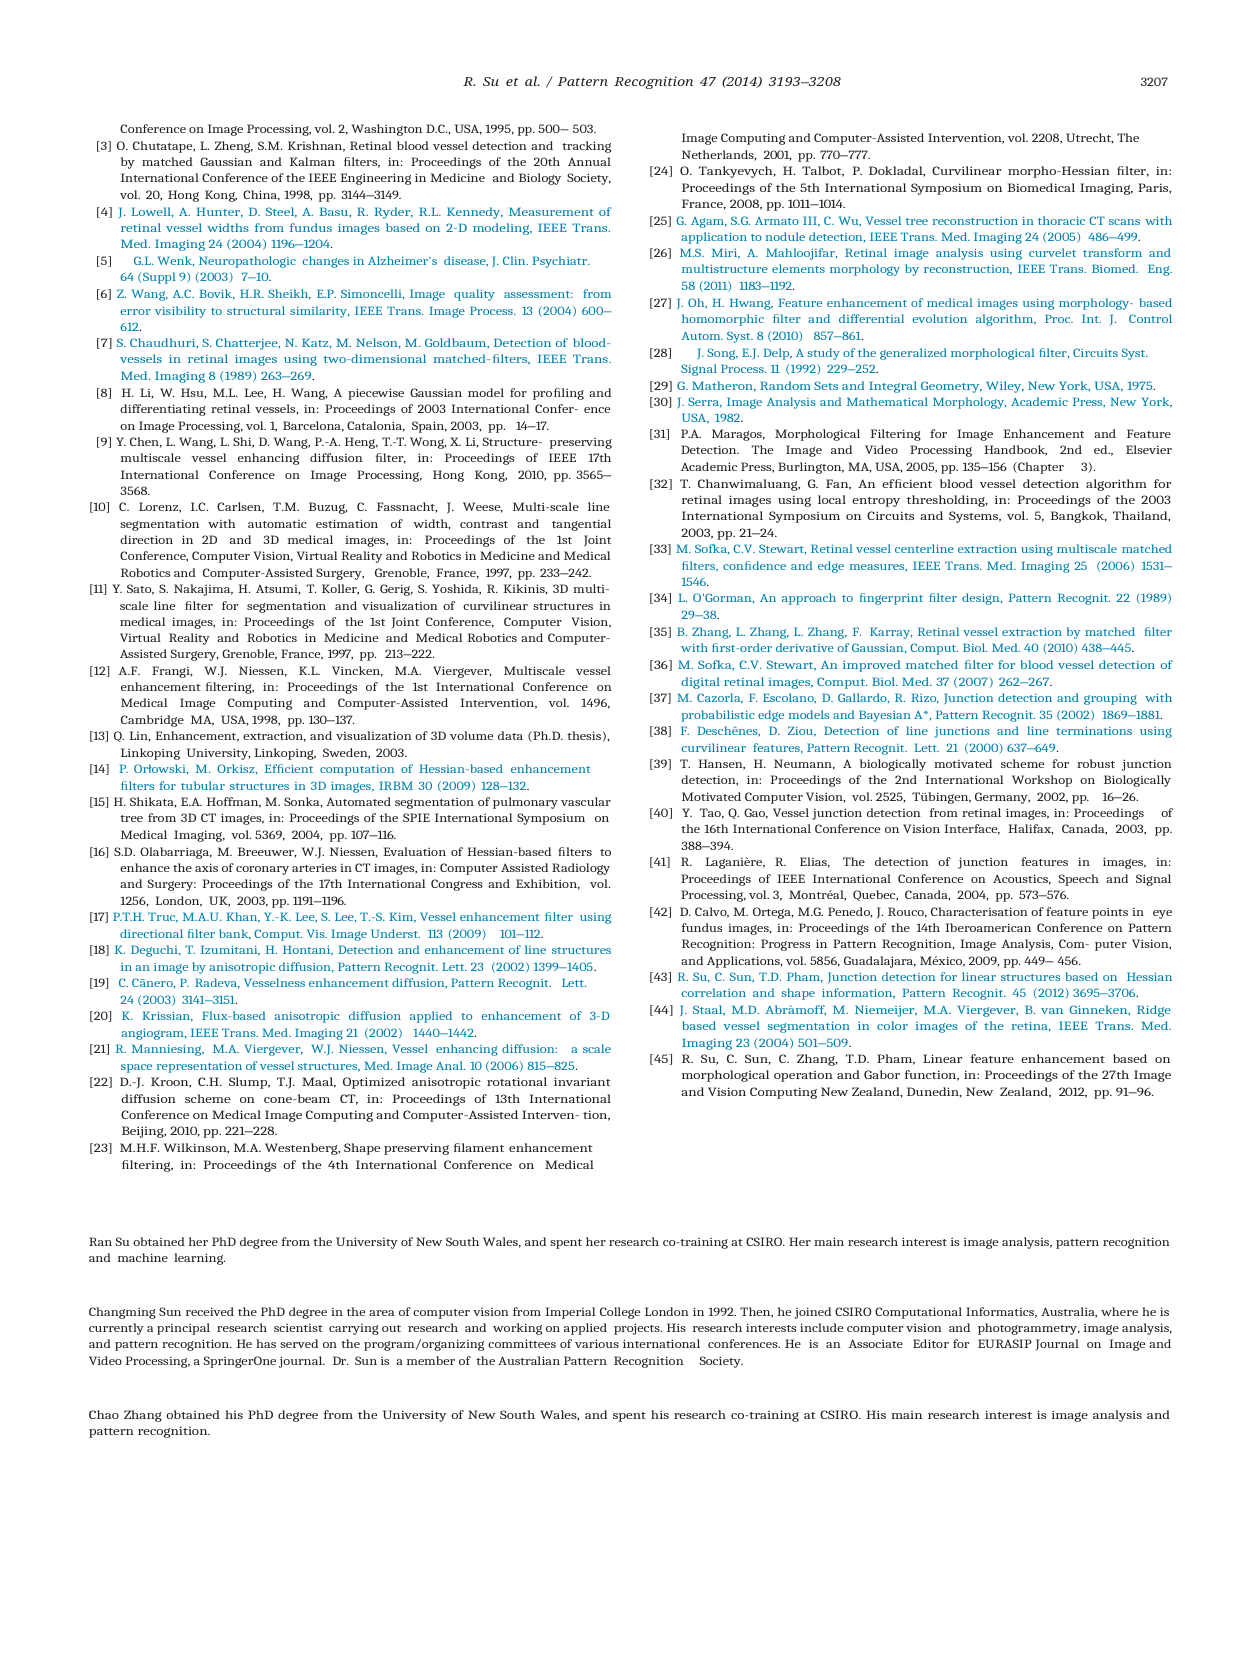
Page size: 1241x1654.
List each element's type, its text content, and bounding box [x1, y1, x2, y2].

picture [859, 317, 866, 323]
picture [230, 223, 242, 232]
picture [706, 1040, 715, 1050]
picture [176, 1031, 183, 1037]
picture [543, 224, 549, 232]
text [28] J. Song, E.J. Delp, A study of the generalized morphological ﬁlter, Circuits Syst. [649, 345, 1183, 360]
picture [889, 646, 896, 652]
picture [568, 981, 575, 987]
text [7] S. Chaudhuri, S. Chatterjee, N. Katz, M. Nelson, M. Goldbaum, Detection of blood-vessels in retinal images using two-dimensional matched-ﬁlters, IEEE Trans. Med. Imaging 8 (1989) 263–269. [95, 336, 611, 384]
text [24] O. Tankyevych, H. Talbot, P. Dokladal, Curvilinear morpho-Hessian ﬁlter, in: Proceedings of the 5th International Symposium on Biomedical Imaging, Paris, France, 2008, pp. 1011–1014. [649, 164, 1172, 212]
picture [414, 292, 424, 298]
picture [703, 746, 710, 752]
picture [1032, 1024, 1040, 1030]
picture [480, 354, 485, 363]
picture [195, 979, 201, 987]
picture [1022, 301, 1029, 307]
picture [145, 931, 153, 938]
picture [1046, 315, 1057, 321]
picture [940, 630, 947, 636]
picture [835, 397, 841, 406]
text [15] H. Shikata, E.A. Hoffman, M. Sonka, Automated segmentation of pulmonary vascular tree from 3D CT images, in: Proceedings of the SPIE International Symposium on Medical Imaging, vol. 5369, 2004, pp. 107–116. [88, 795, 611, 842]
picture [693, 267, 700, 273]
picture [242, 1031, 249, 1037]
text [35] B. Zhang, L. Zhang, L. Zhang, F. Karray, Retinal vessel extraction by matched ﬁlter with ﬁrst-order derivative of Gaussian, Comput. Biol. Med. 40 (2010) 438–445. [649, 624, 1172, 656]
picture [685, 267, 692, 273]
picture [778, 251, 785, 257]
picture [496, 915, 508, 921]
picture [768, 988, 774, 997]
picture [872, 678, 879, 686]
picture [546, 1047, 553, 1053]
picture [833, 301, 840, 307]
picture [488, 915, 495, 921]
picture [127, 996, 134, 1004]
text [36] M. Sofka, C.V. Stewart, An improved matched ﬁlter for blood vessel detection of digital retinal images, Comput. Biol. Med. 37 (2007) 262–267. [649, 658, 1172, 689]
picture [1000, 713, 1007, 719]
picture [696, 317, 706, 323]
picture [185, 784, 192, 790]
picture [743, 975, 750, 981]
picture [888, 301, 895, 307]
picture [970, 991, 977, 997]
picture [780, 1023, 798, 1030]
text [4] J. Lowell, A. Hunter, D. Steel, A. Basu, R. Ryder, R.L. Kennedy, Measurement of retinal vessel widths from fundus images based on 2-D modeling, IEEE Trans. Med. Imaging 24 (2004) 1196–1204. [95, 205, 611, 252]
picture [1120, 219, 1127, 225]
picture [1094, 989, 1099, 997]
text [8] H. Li, W. Hsu, M.L. Lee, H. Wang, A piecewise Gaussian model for proﬁling and differentiating retinal vessels, in: Proceedings of 2003 International Confer- ence on Image Processing, vol. 1, Barcelona, Catalonia, Spain, 2003, pp. 14–17. [95, 386, 611, 433]
picture [281, 1028, 286, 1037]
text [9] Y. Chen, L. Wang, L. Shi, D. Wang, P.-A. Heng, T.-T. Wong, X. Li, Structure- preserving multiscale vessel enhancing diffusion ﬁlter, in: Proceedings of IEEE 17th International Conference on Image Processing, Hong Kong, 2010, pp. 3565–3568. [95, 435, 611, 499]
picture [861, 264, 868, 273]
picture [572, 355, 580, 363]
picture [821, 332, 826, 340]
picture [413, 964, 425, 971]
picture [440, 915, 451, 921]
picture [693, 679, 703, 689]
picture [728, 384, 742, 390]
picture [1072, 975, 1083, 981]
picture [893, 267, 900, 276]
picture [1102, 644, 1124, 652]
text [33] M. Sofka, C.V. Stewart, Retinal vessel centerline extraction using multiscale matched ﬁlters, conﬁdence and edge measures, IEEE Trans. Med. Imaging 25 (2006) 1531–1546. [649, 542, 1172, 589]
picture [793, 400, 800, 409]
picture [1072, 663, 1081, 669]
picture [338, 784, 345, 790]
picture [179, 241, 188, 248]
picture [367, 965, 379, 971]
picture [179, 1064, 187, 1070]
picture [866, 646, 873, 652]
picture [681, 713, 687, 722]
picture [168, 1064, 174, 1073]
picture [743, 596, 750, 602]
picture [216, 965, 223, 971]
picture [717, 284, 727, 290]
picture [153, 341, 160, 347]
picture [997, 660, 1002, 669]
picture [474, 912, 481, 921]
picture [948, 696, 955, 702]
picture [692, 594, 700, 602]
picture [778, 332, 785, 340]
picture [453, 1029, 467, 1037]
picture [551, 292, 558, 298]
picture [1160, 630, 1167, 636]
picture [799, 696, 806, 702]
picture [775, 400, 782, 406]
picture [144, 292, 151, 298]
picture [713, 630, 720, 636]
picture [1026, 974, 1034, 981]
picture [1065, 644, 1072, 652]
picture [477, 767, 488, 773]
picture [133, 765, 141, 773]
text [16] S.D. Olabarriaga, M. Breeuwer, W.J. Niessen, Evaluation of Hessian-based ﬁlters to enhance the axis of coronary arteries in CT images, in: Computer Assisted Radiology and Surgery: Proceedings of the 17th International Congress and Exhibition, vol. 1256, London, UK, 2003, pp. 1191–1196. [88, 844, 611, 908]
picture [188, 997, 196, 1004]
picture [812, 545, 819, 553]
picture [529, 930, 539, 938]
picture [935, 348, 945, 357]
text Image Computing and Computer-Assisted Intervention, vol. 2208, Utrecht, The Netherlands, 2001, pp. 770–777. [681, 131, 1173, 162]
picture [586, 948, 594, 954]
picture [1011, 643, 1017, 652]
text [13] Q. Lin, Enhancement, extraction, and visualization of 3D volume data (Ph.D. thesis), Linkoping University, Linkoping, Sweden, 2003. [88, 729, 611, 760]
text [5] G.L. Wenk, Neuropathologic changes in Alzheimer's disease, J. Clin. Psychiatr. [95, 254, 613, 268]
picture [144, 1047, 151, 1053]
picture [405, 1064, 412, 1070]
text [40] Y. Tao, Q. Gao, Vessel junction detection from retinal images, in: Proceedings of the 16th International Conference on Vision Interface, Halifax, Canada, 2003, pp. 388–394. [649, 806, 1172, 854]
text [17] P.T.H. Truc, M.A.U. Khan, Y.-K. Lee, S. Lee, T.-S. Kim, Vessel enhancement ﬁlter using directional ﬁlter bank, Comput. Vis. Image Underst. 113 (2009) 101–112. [88, 910, 611, 941]
picture [698, 991, 711, 997]
picture [726, 564, 733, 570]
picture [841, 1024, 849, 1030]
picture [419, 208, 427, 216]
picture [240, 290, 248, 298]
picture [1120, 711, 1126, 719]
picture [824, 727, 831, 735]
picture [202, 1012, 208, 1020]
picture [135, 932, 143, 938]
picture [1072, 301, 1083, 307]
picture [281, 1014, 291, 1020]
picture [709, 334, 719, 340]
picture [712, 381, 724, 390]
picture [890, 233, 896, 241]
picture [252, 1061, 257, 1070]
picture [148, 913, 169, 921]
picture [733, 334, 740, 343]
text [22] D.-J. Kroon, C.H. Slump, T.J. Maal, Optimized anisotropic rotational invariant diffusion scheme on cone-beam CT, in: Proceedings of 13th International Conference on Medical Image Computing and Computer-Assisted Interven- tion, Beijing, 2010, pp. 221–228. [88, 1076, 611, 1139]
picture [704, 564, 714, 570]
picture [146, 981, 153, 987]
picture [979, 219, 988, 225]
picture [783, 400, 790, 406]
picture [1093, 351, 1103, 357]
picture [797, 564, 804, 570]
picture [345, 981, 357, 987]
text [25] G. Agam, S.G. Armato III, C. Wu, Vessel tree reconstruction in thoracic CT scans with application to nodule detection, IEEE Trans. Med. Imaging 24 (2005) 486–499. [649, 214, 1172, 245]
picture [896, 694, 903, 702]
picture [271, 240, 281, 248]
picture [420, 981, 428, 987]
picture [179, 373, 188, 383]
picture [152, 948, 159, 954]
picture [851, 219, 858, 225]
picture [1042, 663, 1050, 669]
picture [512, 767, 523, 773]
picture [721, 351, 733, 360]
picture [511, 357, 521, 363]
picture [389, 913, 396, 919]
picture [351, 292, 361, 298]
picture [1127, 382, 1132, 390]
picture [587, 963, 592, 971]
picture [1011, 726, 1017, 735]
picture [1122, 992, 1133, 997]
picture [369, 292, 376, 298]
text R. Su et al. / Pattern Recognition 47 (2014) 3193–3208 3207 [463, 73, 1179, 90]
picture [722, 365, 733, 371]
picture [1107, 544, 1116, 553]
picture [894, 317, 901, 323]
picture [186, 929, 193, 938]
text [42] D. Calvo, M. Ortega, M.G. Penedo, J. Rouco, Characterisation of feature points in eye fundus images, in: Proceedings of the 14th Iberoamerican Conference on Pattern Recognition: Progress in Pattern Recognition, Image Analysis, Com- puter Vision, and Applications, vol. 5856, Guadalajara, México, 2009, pp. 449– 456. [649, 905, 1172, 968]
picture [169, 338, 175, 347]
picture [827, 1039, 833, 1047]
picture [208, 259, 221, 265]
picture [744, 561, 751, 570]
picture [398, 948, 405, 954]
picture [1055, 265, 1063, 271]
picture [387, 307, 404, 315]
picture [220, 371, 226, 382]
picture [982, 266, 990, 273]
picture [736, 628, 742, 636]
picture [319, 309, 326, 315]
picture [795, 596, 802, 605]
picture [467, 259, 478, 265]
picture [224, 996, 231, 1004]
picture [903, 630, 910, 639]
picture [940, 972, 945, 981]
text [38] F. Deschênes, D. Ziou, Detection of line junctions and line terminations using curvilinear features, Pattern Recognit. Lett. 21 (2000) 637–649. [649, 724, 1172, 755]
picture [997, 729, 1004, 735]
picture [200, 357, 207, 363]
picture [505, 933, 513, 938]
picture [426, 948, 437, 954]
picture [464, 782, 469, 790]
picture [1143, 663, 1152, 669]
picture [479, 1047, 489, 1053]
picture [1158, 544, 1170, 553]
picture [1093, 265, 1102, 271]
picture [806, 561, 812, 570]
picture [873, 713, 880, 722]
picture [1001, 561, 1011, 570]
picture [719, 266, 730, 273]
picture [310, 1014, 321, 1020]
picture [826, 400, 833, 406]
picture [141, 226, 149, 232]
picture [789, 646, 797, 652]
picture [423, 1014, 430, 1023]
picture [1073, 630, 1080, 639]
picture [774, 282, 784, 290]
picture [907, 351, 916, 357]
text 64 (Suppl 9) (2003) 7–10. [120, 270, 612, 285]
picture [435, 291, 444, 298]
picture [679, 1006, 683, 1016]
picture [776, 643, 782, 652]
picture [272, 764, 277, 773]
picture [315, 981, 322, 987]
picture [510, 256, 516, 265]
text [6] Z. Wang, A.C. Bovik, H.R. Sheikh, E.P. Simoncelli, Image quality assessment: from error visibility to structural similarity, IEEE Trans. Image Process. 13 (2004) 600–612. [95, 287, 611, 334]
picture [908, 974, 916, 981]
picture [858, 593, 865, 602]
text [14] P. Orłowski, M. Orkisz, Efﬁcient computation of Hessian-based enhancement [88, 762, 612, 777]
picture [1110, 696, 1117, 705]
picture [258, 356, 270, 366]
picture [799, 384, 810, 388]
picture [330, 1014, 339, 1020]
picture [150, 1047, 157, 1053]
text [3] O. Chutatape, L. Zheng, S.M. Krishnan, Retinal blood vessel detection and tracking by matched Gaussian and Kalman ﬁlters, in: Proceedings of the 20th Annual International Conference of the IEEE Engineering in Medicine and Biology Society, vol. 20, Hong Kong, China, 1998, pp. 3144–3149. [95, 139, 611, 203]
picture [775, 384, 783, 390]
text [10] C. Lorenz, I.C. Carlsen, T.M. Buzug, C. Fassnacht, J. Weese, Multi-scale line segmentation with automatic estimation of width, contrast and tangential direction in 2D and 3D medical images, in: Proceedings of the 1st Joint Conference, Computer Vision, Virtual Reality and Robotics in Medicine and Medical Robotics and Computer-Assisted Surgery, Grenoble, France, 1997, pp. 233–242. [88, 501, 611, 580]
picture [470, 1064, 481, 1070]
picture [166, 945, 173, 954]
picture [578, 767, 585, 773]
picture [1020, 660, 1025, 669]
picture [245, 948, 252, 954]
picture [1062, 236, 1073, 241]
picture [1005, 1008, 1015, 1014]
picture [600, 292, 610, 298]
picture [597, 226, 605, 232]
picture [1009, 975, 1023, 981]
text [21] R. Manniesing, M.A. Viergever, W.J. Niessen, Vessel enhancing diffusion: a scale space representation of vessel structures, Med. Image Anal. 10 (2006) 815–825. [88, 1043, 611, 1074]
picture [1118, 729, 1125, 735]
picture [833, 713, 840, 719]
picture [855, 744, 862, 752]
picture [360, 913, 368, 921]
picture [1002, 630, 1011, 636]
picture [121, 1031, 128, 1037]
picture [261, 309, 268, 315]
text [39] T. Hansen, H. Neumann, A biologically motivated scheme for robust junction detection, in: Proceedings of the 2nd International Workshop on Biologically Motivated Computer Vision, vol. 2525, Tübingen, Germany, 2002, pp. 16–26. [649, 757, 1172, 804]
text [12] A.F. Frangi, W.J. Niessen, K.L. Vincken, M.A. Viergever, Multiscale vessel enhancement ﬁltering, in: Proceedings of the 1st International Conference on Medical Image Computing and Computer-Assisted Intervention, vol. 1496, Cambridge MA, USA, 1998, pp. 130–137. [88, 664, 611, 728]
picture [850, 348, 855, 357]
picture [1131, 663, 1138, 669]
picture [1157, 729, 1164, 735]
text [43] R. Su, C. Sun, T.D. Pham, Junction detection for linear structures based on Hessian correlation and shape information, Pattern Recognit. 45 (2012) 3695–3706. [649, 970, 1172, 1001]
picture [292, 357, 300, 363]
picture [936, 317, 943, 323]
picture [683, 746, 694, 752]
picture [706, 219, 713, 225]
picture [1105, 298, 1114, 307]
picture [953, 677, 957, 688]
picture [279, 962, 285, 971]
picture [532, 948, 539, 954]
picture [1140, 382, 1151, 386]
picture [323, 767, 331, 773]
picture [765, 1039, 772, 1047]
picture [1151, 265, 1161, 273]
picture [683, 677, 688, 686]
picture [418, 1029, 432, 1037]
picture [186, 1047, 193, 1053]
picture [408, 978, 413, 987]
picture [1088, 233, 1095, 241]
picture [829, 630, 836, 636]
picture [688, 400, 700, 406]
picture [701, 400, 712, 406]
picture [927, 991, 944, 997]
picture [331, 981, 338, 987]
picture [1035, 975, 1043, 981]
picture [875, 547, 886, 553]
picture [793, 546, 803, 553]
picture [771, 630, 778, 636]
picture [220, 1014, 227, 1020]
picture [682, 365, 690, 371]
picture [943, 694, 947, 704]
text [19] C. Cãnero, P. Radeva, Vesselness enhancement diffusion, Pattern Recognit. Lett. [88, 976, 612, 991]
picture [561, 915, 568, 921]
picture [1125, 644, 1130, 652]
picture [954, 351, 961, 357]
picture [185, 946, 193, 952]
picture [756, 301, 763, 307]
picture [255, 783, 263, 790]
picture [142, 1012, 149, 1018]
picture [968, 1021, 977, 1030]
picture [755, 282, 760, 290]
picture [982, 630, 993, 636]
picture [127, 273, 134, 281]
picture [299, 915, 308, 921]
picture [961, 251, 968, 260]
picture [858, 663, 864, 672]
text [29] G. Matheron, Random Sets and Integral Geometry, Wiley, New York, USA, 1975. [649, 379, 1172, 393]
picture [1149, 251, 1156, 257]
picture [932, 629, 939, 636]
picture [413, 945, 419, 954]
picture [767, 219, 779, 225]
picture [895, 646, 902, 652]
picture [433, 357, 444, 361]
picture [963, 660, 970, 669]
picture [504, 292, 515, 298]
text [23] M.H.F. Wilkinson, M.A. Westenberg, Shape preserving ﬁlament enhancement [88, 1141, 613, 1155]
picture [891, 564, 898, 570]
picture [782, 351, 788, 360]
picture [1020, 989, 1025, 997]
picture [259, 1011, 265, 1020]
picture [688, 235, 694, 244]
picture [1143, 627, 1150, 636]
picture [965, 397, 972, 406]
picture [964, 644, 973, 650]
picture [1057, 219, 1066, 225]
picture [513, 915, 520, 921]
picture [1120, 1024, 1128, 1030]
picture [805, 1039, 811, 1047]
picture [235, 259, 241, 268]
picture [735, 400, 746, 406]
picture [443, 256, 449, 265]
text [45] R. Su, C. Sun, C. Zhang, T.D. Pham, Linear feature enhancement based on morphological operation and Gabor function, in: Proceedings of the 27th Image and Vision Computing New Zealand, Dunedin, New Zealand, 2012, pp. 91–96. [649, 1052, 1172, 1099]
picture [536, 1047, 545, 1053]
picture [1109, 233, 1124, 241]
picture [832, 680, 843, 686]
picture [487, 207, 492, 216]
text [31] P.A. Maragos, Morphological Filtering for Image Enhancement and Feature Detection. The Image and Video Processing Handbook, 2nd ed., Elsevier Academic Press, Burlington, MA, USA, 2005, pp. 135–156 (Chapter 3). [649, 427, 1172, 474]
picture [227, 239, 231, 250]
picture [317, 241, 329, 248]
picture [469, 292, 476, 298]
picture [256, 1047, 268, 1053]
picture [839, 314, 845, 323]
picture [828, 383, 837, 390]
picture [895, 660, 900, 669]
picture [969, 351, 982, 360]
picture [833, 267, 840, 273]
picture [323, 259, 330, 265]
picture [577, 210, 588, 216]
picture [558, 256, 565, 265]
picture [551, 224, 557, 232]
picture [949, 630, 956, 636]
picture [402, 932, 412, 938]
picture [1081, 562, 1086, 570]
picture [442, 963, 454, 971]
picture [1076, 711, 1082, 719]
picture [747, 643, 758, 652]
picture [888, 746, 895, 752]
picture [238, 240, 245, 248]
picture [934, 729, 939, 738]
picture [594, 1047, 601, 1053]
picture [384, 782, 390, 790]
picture [1038, 596, 1050, 602]
picture [559, 355, 565, 363]
picture [981, 301, 991, 307]
picture [492, 354, 499, 363]
picture [761, 564, 772, 570]
text [20] K. Krissian, Flux-based anisotropic diffusion applied to enhancement of 3-D angiogram, IEEE Trans. Med. Imaging 21 (2002) 1440–1442. [88, 1009, 611, 1041]
picture [370, 981, 383, 987]
picture [436, 1047, 443, 1053]
picture [736, 975, 744, 981]
picture [1057, 696, 1064, 702]
picture [936, 646, 942, 655]
picture [990, 235, 1001, 244]
picture [912, 267, 919, 276]
picture [380, 932, 387, 938]
picture [966, 678, 972, 686]
picture [294, 226, 301, 232]
picture [272, 226, 283, 230]
picture [882, 972, 888, 981]
text ﬁlters for tubular structures in 3D images, IRBM 30 (2009) 128–132. [120, 778, 612, 793]
picture [982, 711, 990, 719]
picture [403, 357, 412, 363]
picture [392, 207, 397, 216]
picture [850, 314, 859, 323]
text Ran Su obtained her PhD degree from the University of New South Wales, and spent her research co-training at CSIRO. Her main research interest is image analysis, pattern recognition and machine learning. [88, 1235, 1172, 1266]
picture [1038, 265, 1044, 273]
picture [199, 309, 206, 318]
picture [1032, 233, 1039, 241]
picture [1125, 251, 1135, 257]
picture [1014, 744, 1019, 752]
picture [1103, 728, 1110, 735]
picture [357, 931, 366, 938]
picture [337, 981, 344, 987]
picture [496, 764, 501, 773]
picture [172, 357, 180, 363]
picture [1131, 233, 1136, 241]
picture [349, 1011, 356, 1020]
picture [911, 694, 920, 702]
picture [1153, 562, 1158, 570]
picture [786, 381, 791, 390]
text [41] R. Laganière, R. Elias, The detection of junction features in images, in: Proceedings of IEEE International Conference on Acoustics, Speech and Signal Processing, vol. 3, Montréal, Quebec, Canada, 2004, pp. 573–576. [649, 856, 1172, 903]
text [32] T. Chanwimaluang, G. Fan, An efﬁcient blood vessel detection algorithm for retinal images using local entropy thresholding, in: Proceedings of the 2003 International Symposium on Circuits and Systems, vol. 5, Bangkok, Thailand, 2003, pp. 21–24. [649, 477, 1172, 540]
picture [545, 259, 552, 268]
text Changming Sun received the PhD degree in the area of computer vision from Imperial College London in 1992. Then, he joined CSIRO Computational Informatics, Australia, where he is currently a principal research scientist carrying out research and working on applied projects. His research interests include computer vision and photogrammetry, image analysis, and pattern recognition. He has served on the program/organizing committees of various international conferences. He is an Associate Editor for EURASIP Journal on Image and Video Processing, a SpringerOne journal. Dr. Sun is a member of the Australian Pattern Recognition Society. [88, 1305, 1172, 1368]
picture [1060, 382, 1066, 390]
picture [436, 981, 443, 987]
picture [235, 783, 246, 790]
picture [1093, 251, 1100, 257]
picture [959, 547, 971, 553]
picture [154, 981, 161, 987]
picture [122, 913, 130, 919]
text [30] J. Serra, Image Analysis and Mathematical Morphology, Academic Press, New York, USA, 1982. [649, 395, 1172, 426]
picture [889, 974, 899, 981]
picture [1126, 219, 1133, 225]
picture [393, 782, 399, 790]
picture [867, 564, 878, 570]
picture [290, 962, 295, 971]
picture [1155, 251, 1162, 257]
picture [577, 947, 585, 954]
picture [527, 340, 534, 347]
picture [691, 416, 702, 422]
picture [765, 630, 772, 636]
picture [867, 301, 877, 307]
picture [193, 1064, 200, 1070]
picture [683, 414, 690, 422]
picture [522, 1047, 529, 1053]
picture [972, 384, 979, 393]
picture [987, 547, 994, 553]
picture [464, 1047, 471, 1053]
picture [845, 249, 851, 257]
picture [827, 365, 839, 371]
picture [677, 398, 681, 408]
picture [1063, 696, 1070, 702]
picture [1050, 400, 1057, 406]
picture [997, 400, 1004, 409]
picture [1033, 397, 1039, 406]
picture [772, 680, 783, 684]
picture [859, 381, 864, 390]
picture [807, 744, 813, 752]
picture [1068, 547, 1075, 553]
picture [759, 973, 767, 981]
text [26] M.S. Miri, A. Mahloojifar, Retinal image analysis using curvelet transform and multistructure elements morphology by reconstruction, IEEE Trans. Biomed. Eng. 58 (2011) 1183–1192. [649, 247, 1172, 294]
picture [903, 713, 910, 719]
picture [362, 981, 369, 987]
picture [697, 349, 701, 359]
picture [160, 1031, 169, 1037]
picture [1048, 744, 1054, 752]
picture [765, 235, 772, 241]
picture [707, 630, 714, 636]
picture [866, 596, 873, 602]
picture [298, 784, 305, 790]
picture [907, 547, 914, 553]
picture [844, 643, 849, 652]
picture [357, 208, 365, 216]
picture [738, 729, 745, 735]
picture [988, 595, 998, 602]
picture [262, 1064, 272, 1070]
picture [802, 663, 809, 669]
picture [686, 646, 694, 652]
picture [860, 696, 867, 702]
picture [572, 963, 579, 971]
picture [211, 913, 218, 921]
picture [754, 1038, 758, 1049]
picture [386, 767, 393, 773]
picture [378, 1061, 388, 1070]
picture [149, 275, 156, 281]
picture [818, 248, 823, 257]
picture [932, 219, 955, 225]
picture [461, 292, 468, 298]
picture [856, 301, 863, 307]
picture [159, 781, 164, 790]
picture [515, 1044, 522, 1051]
picture [805, 991, 814, 997]
picture [795, 1008, 806, 1012]
text [44] J. Staal, M.D. Abràmoff, M. Niemeijer, M.A. Viergever, B. van Ginneken, Ridge based vessel segmentation in color images of the retina, IEEE Trans. Med. Imaging 23 (2004) 501–509. [649, 1003, 1172, 1050]
picture [1054, 647, 1062, 652]
picture [471, 307, 488, 315]
text [27] J. Oh, H. Hwang, Feature enhancement of medical images using morphology- based homomorphic ﬁlter and differential evolution algorithm, Proc. Int. J. Control Autom. Syst. 8 (2010) 857–861. [649, 296, 1172, 343]
picture [482, 915, 489, 921]
picture [985, 696, 992, 702]
picture [745, 384, 752, 390]
picture [232, 932, 239, 938]
picture [866, 693, 878, 702]
picture [1064, 1022, 1070, 1030]
picture [606, 207, 611, 216]
picture [997, 348, 1006, 357]
text [11] Y. Sato, S. Nakajima, H. Atsumi, T. Koller, G. Gerig, S. Yoshida, R. Kikinis, 3D multi-scale line ﬁlter for segmentation and visualization of curvilinear structures in medical images, in: Proceedings of the 1st Joint Conference, Computer Vision, Virtual Reality and Robotics in Medicine and Medical Robotics and Computer-Assisted Surgery, Grenoble, France, 1997, pp. 213–222. [88, 582, 611, 662]
picture [280, 981, 293, 987]
picture [945, 562, 962, 570]
picture [1163, 248, 1169, 257]
picture [377, 292, 389, 298]
picture [363, 357, 374, 361]
picture [458, 1047, 465, 1053]
picture [451, 979, 457, 987]
picture [849, 564, 859, 570]
picture [1028, 251, 1035, 257]
picture [704, 1024, 713, 1030]
picture [936, 660, 943, 669]
picture [910, 219, 927, 225]
picture [113, 913, 119, 921]
picture [802, 267, 813, 273]
picture [1025, 1006, 1032, 1012]
picture [512, 782, 518, 790]
picture [221, 1029, 230, 1035]
picture [226, 981, 235, 987]
picture [498, 979, 504, 987]
picture [1099, 251, 1106, 257]
picture [775, 746, 783, 752]
picture [1070, 267, 1077, 273]
picture [258, 965, 264, 974]
picture [677, 628, 683, 636]
picture [869, 317, 878, 323]
picture [253, 290, 259, 298]
picture [142, 965, 149, 971]
picture [777, 564, 786, 570]
picture [224, 223, 229, 232]
picture [323, 1063, 332, 1070]
picture [239, 948, 246, 954]
picture [1024, 644, 1031, 652]
picture [346, 784, 357, 793]
picture [244, 372, 249, 380]
picture [370, 1047, 377, 1053]
picture [543, 292, 550, 298]
picture [372, 930, 379, 938]
picture [760, 382, 774, 390]
text 24 (2003) 3141–3151. [120, 993, 612, 1008]
picture [459, 915, 472, 921]
picture [870, 397, 877, 406]
picture [839, 975, 846, 981]
picture [275, 1047, 284, 1053]
picture [593, 948, 605, 954]
picture [491, 257, 495, 267]
picture [733, 317, 745, 326]
picture [323, 965, 330, 971]
picture [822, 694, 829, 702]
picture [226, 913, 233, 919]
picture [1097, 217, 1104, 223]
picture [413, 1064, 424, 1073]
picture [496, 1062, 503, 1070]
picture [945, 298, 950, 307]
picture [1102, 713, 1113, 719]
picture [412, 1047, 423, 1053]
picture [808, 232, 814, 241]
picture [301, 357, 309, 363]
picture [323, 978, 330, 987]
picture [880, 301, 887, 307]
picture [974, 678, 980, 686]
text Conference on Image Processing, vol. 2, Washington D.C., USA, 1995, pp. 500– 503. [120, 122, 612, 137]
picture [127, 1031, 134, 1037]
picture [377, 357, 389, 363]
text Signal Process. 11 (1992) 229–252. [681, 362, 1173, 377]
picture [987, 316, 998, 323]
picture [850, 235, 861, 241]
picture [1038, 989, 1051, 997]
picture [1040, 400, 1047, 406]
picture [918, 298, 923, 307]
picture [1109, 248, 1118, 255]
picture [280, 913, 287, 921]
picture [294, 981, 304, 987]
text ﬁltering, in: Proceedings of the 4th International Conference on Medical [121, 1157, 613, 1172]
picture [249, 341, 263, 350]
picture [157, 309, 164, 315]
picture [736, 679, 743, 686]
picture [1039, 301, 1046, 307]
picture [888, 400, 895, 406]
picture [1071, 693, 1077, 702]
picture [848, 710, 854, 719]
picture [158, 1047, 165, 1053]
picture [1122, 301, 1129, 310]
picture [457, 767, 464, 773]
picture [189, 242, 197, 248]
picture [226, 932, 233, 938]
picture [707, 351, 719, 357]
text Chao Zhang obtained his PhD degree from the University of New South Wales, and spent his research co-training at CSIRO. His main research interest is image analysis and pattern recognition. [88, 1408, 1172, 1438]
picture [1026, 219, 1033, 225]
picture [229, 965, 239, 971]
picture [921, 235, 928, 241]
picture [597, 915, 609, 924]
picture [956, 696, 963, 702]
text [18] K. Deguchi, T. Izumitani, H. Hontani, Detection and enhancement of line structures in an image by anisotropic diffusion, Pattern Recognit. Lett. 23 (2002) 1399–1405. [88, 943, 611, 974]
picture [886, 351, 893, 357]
picture [1061, 729, 1068, 735]
picture [540, 1062, 545, 1070]
picture [264, 784, 272, 790]
text [34] L. O'Gorman, An approach to ﬁngerprint ﬁlter design, Pattern Recognit. 22 (1989) 29–38. [649, 591, 1172, 623]
picture [360, 1011, 369, 1020]
picture [1067, 627, 1072, 636]
picture [787, 547, 794, 553]
picture [742, 349, 748, 357]
picture [682, 282, 687, 290]
picture [1076, 349, 1083, 355]
picture [557, 210, 573, 216]
picture [1003, 729, 1010, 735]
picture [543, 307, 556, 315]
picture [1054, 564, 1061, 570]
picture [1090, 298, 1097, 307]
picture [1098, 382, 1104, 390]
picture [839, 713, 846, 719]
picture [956, 219, 963, 225]
picture [737, 596, 744, 602]
picture [256, 932, 267, 938]
picture [788, 713, 798, 719]
picture [137, 784, 144, 790]
picture [456, 259, 466, 265]
text [37] M. Cazorla, F. Escolano, D. Gallardo, R. Rizo, Junction detection and grouping with probabilistic edge models and Bayesian A*, Pattern Recognit. 35 (2002) 1869–1881. [649, 691, 1172, 722]
picture [774, 1039, 780, 1047]
picture [460, 930, 473, 938]
picture [1114, 267, 1121, 273]
picture [247, 240, 253, 248]
picture [984, 1021, 995, 1030]
